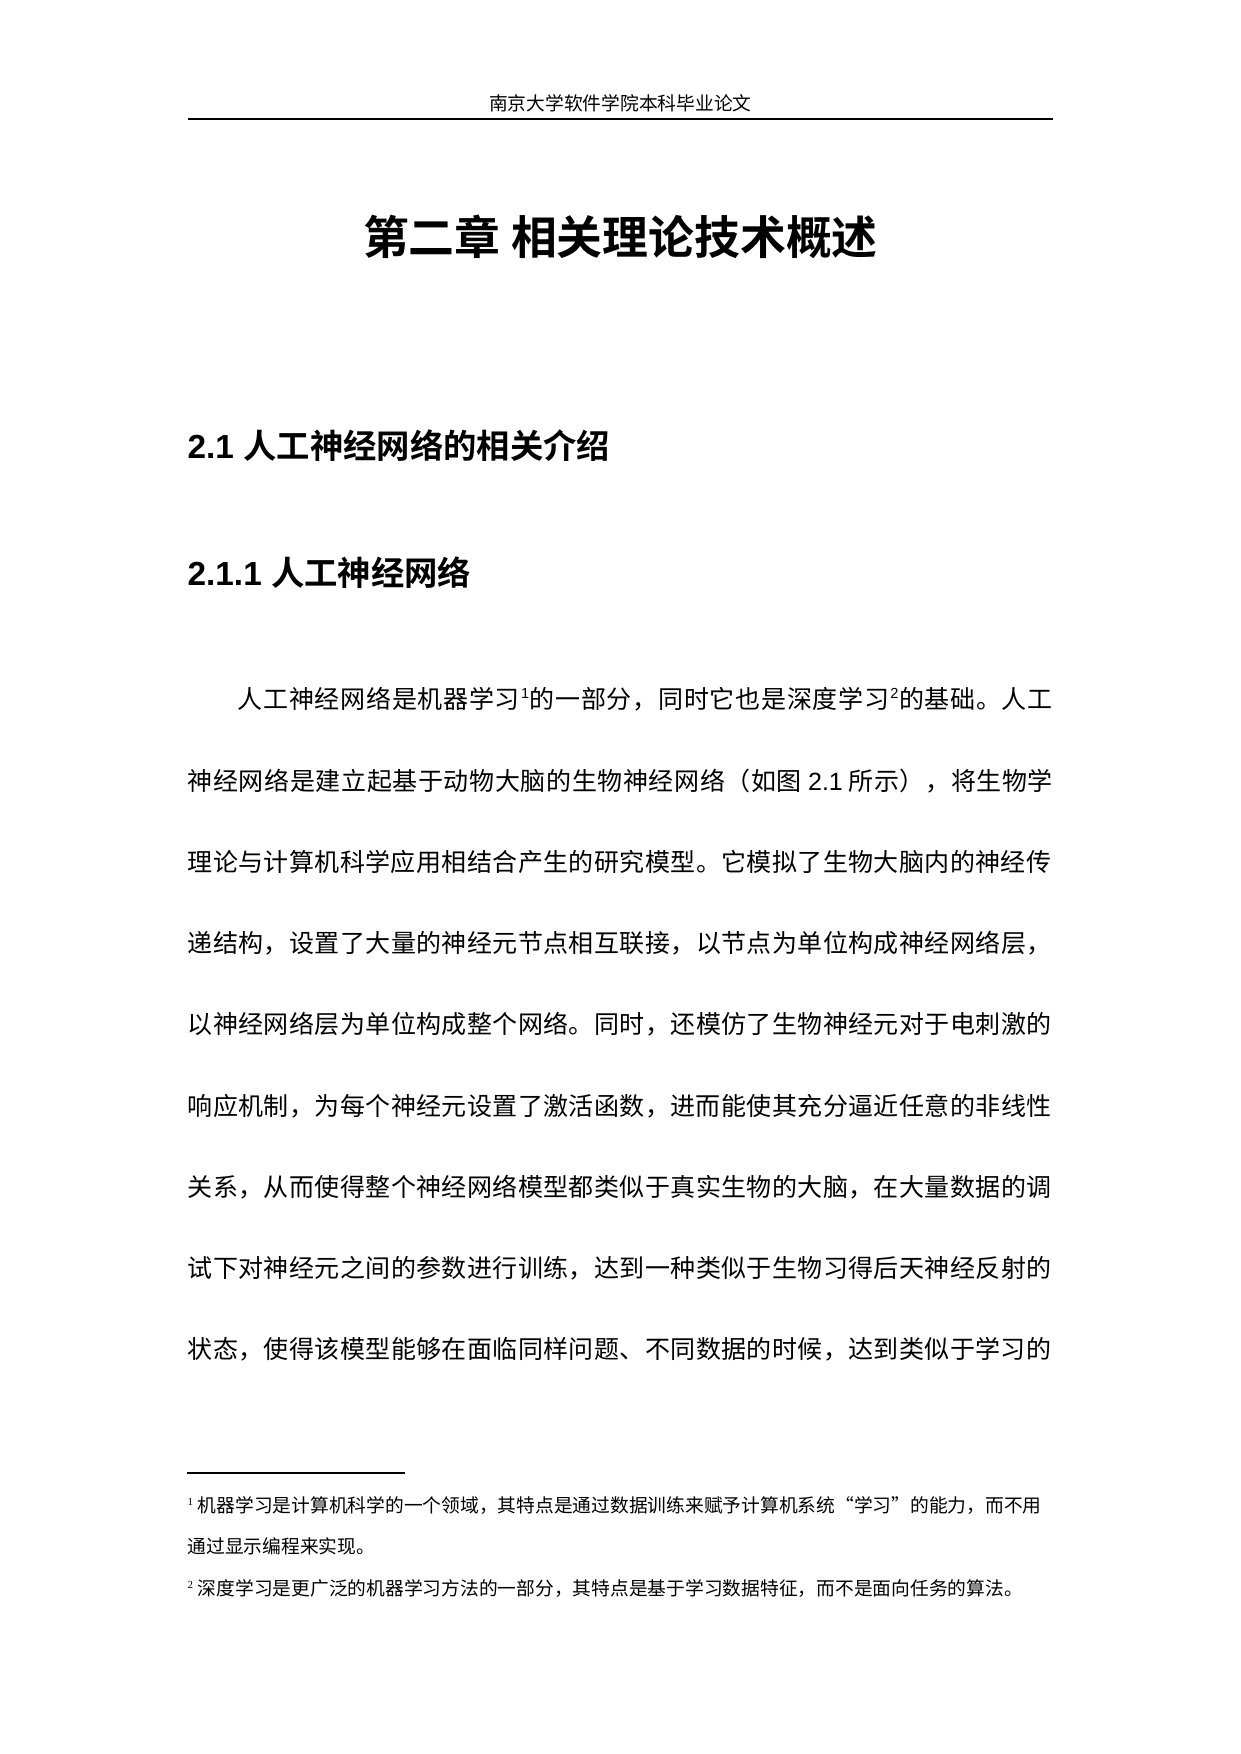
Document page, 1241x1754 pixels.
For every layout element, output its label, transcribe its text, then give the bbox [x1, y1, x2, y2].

subtitle 2.1.1 人工神经网络 [187, 538, 1053, 603]
subtitle 第二章 相关理论技术概述 [187, 185, 1053, 283]
subtitle 2.1 人工神经网络的相关介绍 [187, 411, 1053, 476]
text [187, 665, 1053, 1380]
